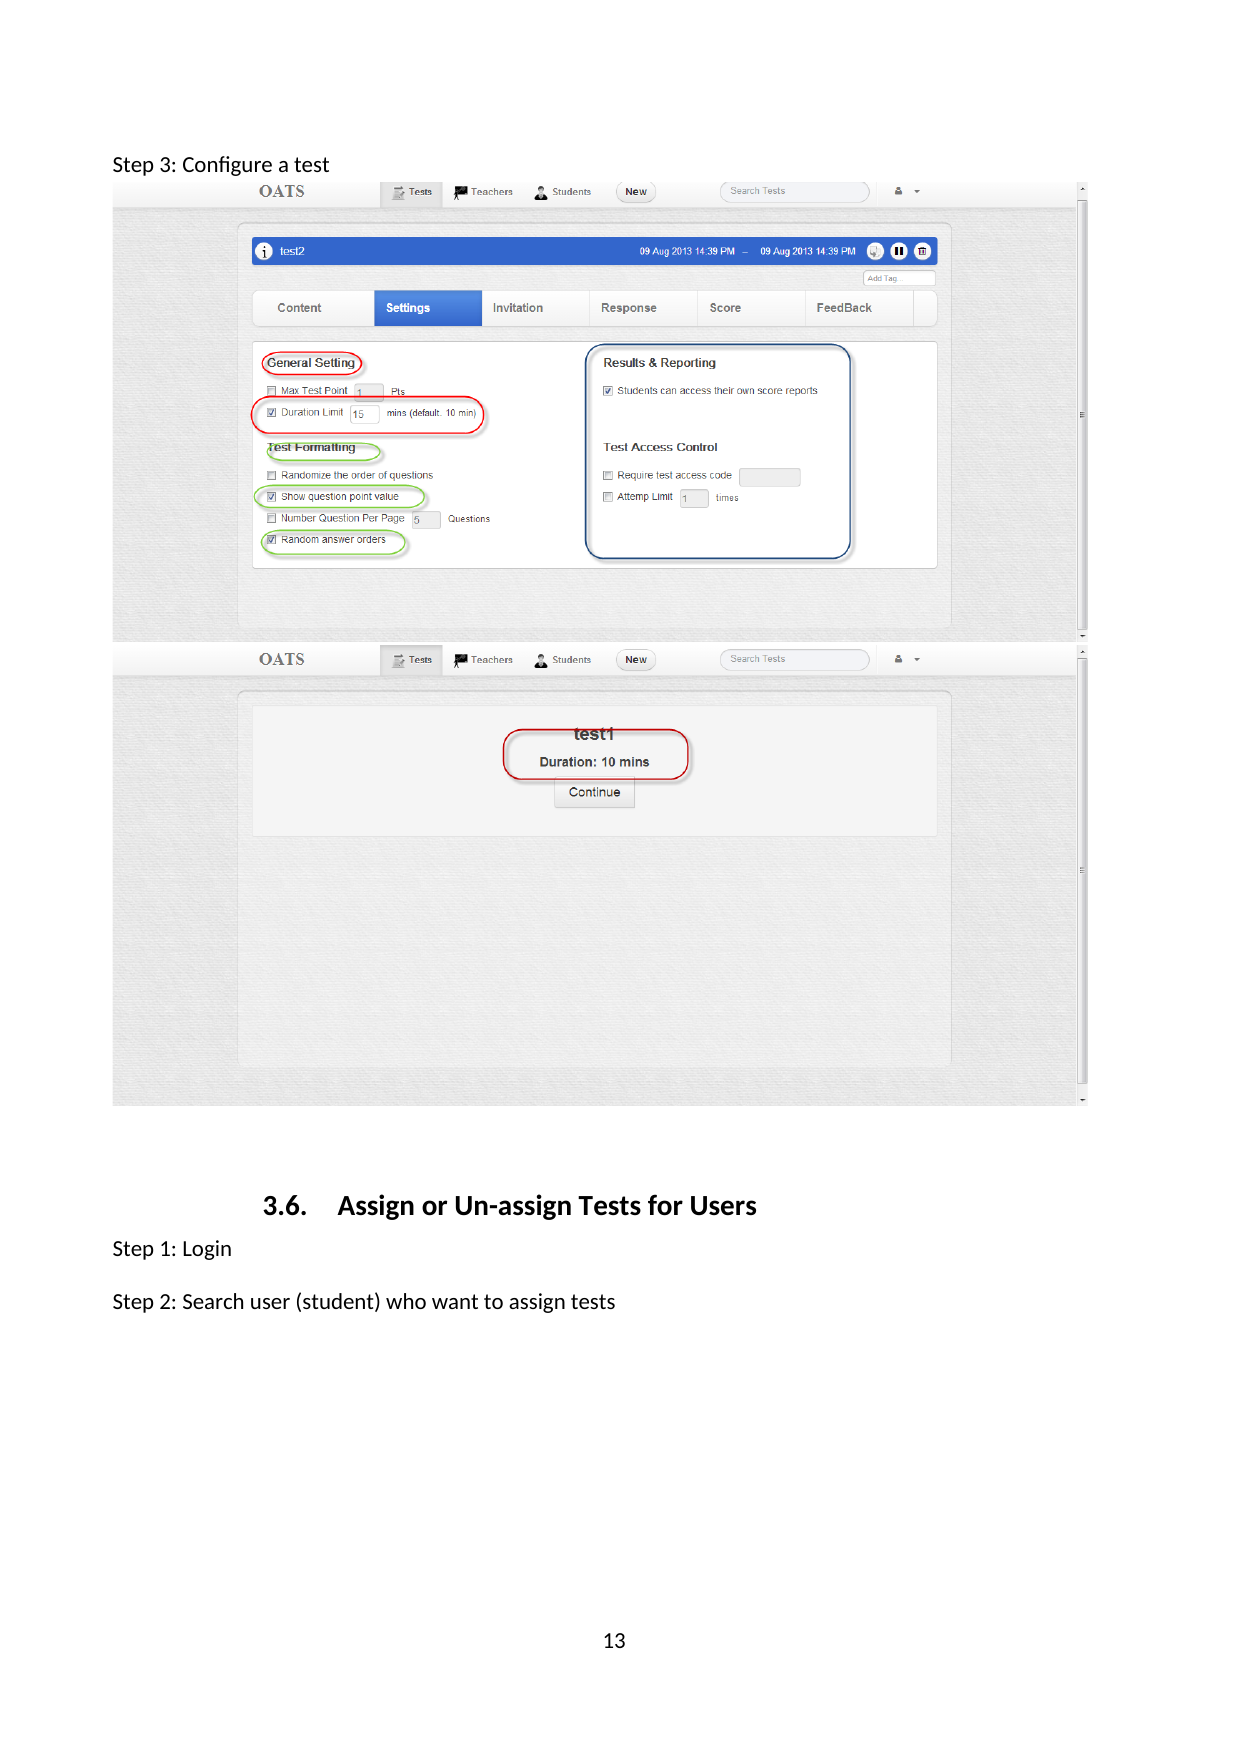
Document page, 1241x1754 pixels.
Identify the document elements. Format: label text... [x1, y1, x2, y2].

picture [112, 182, 1088, 642]
picture [112, 645, 1088, 1106]
subtitle Assign or Un-assign Tests for Users [262, 1187, 1115, 1223]
text Step 1: Login [112, 1234, 1115, 1262]
text Step 2: Search user (student) who want to assign tests [112, 1287, 1115, 1316]
